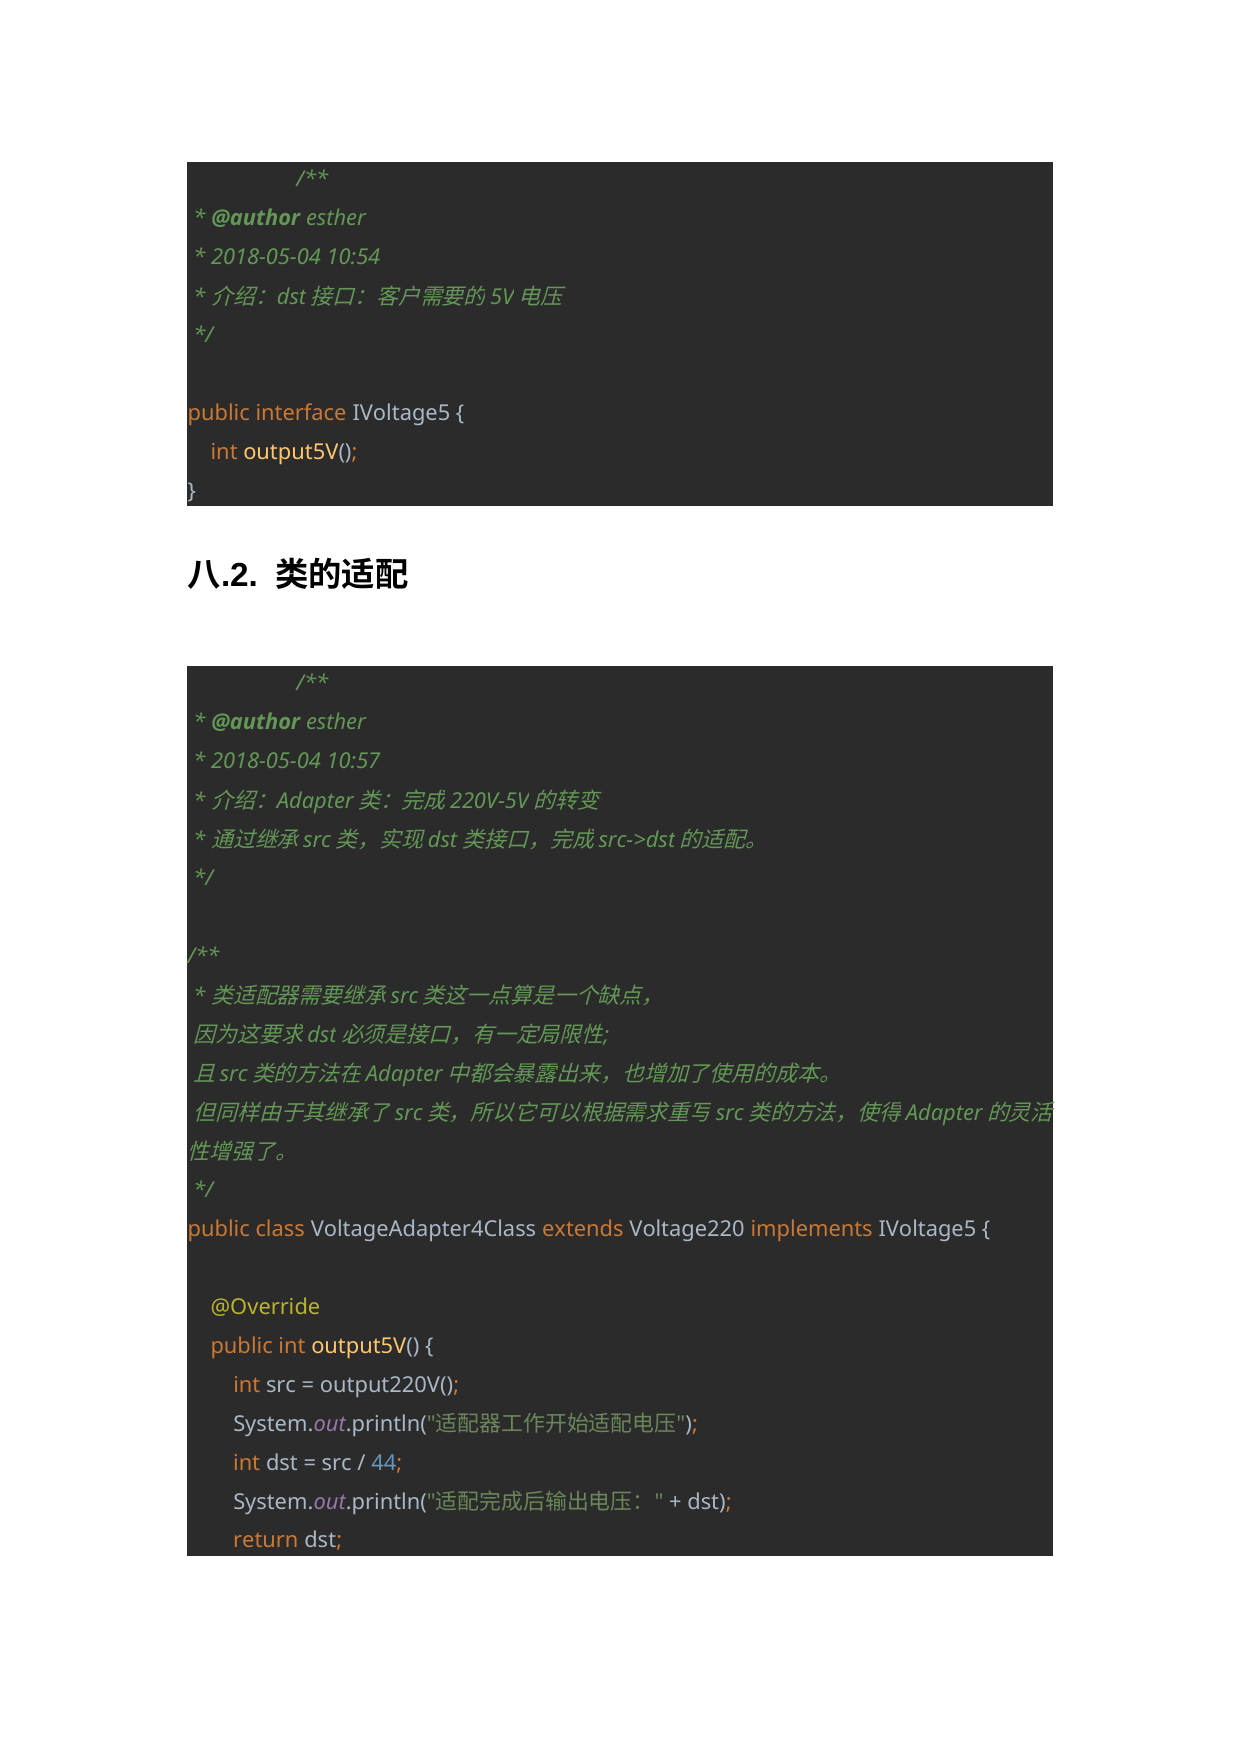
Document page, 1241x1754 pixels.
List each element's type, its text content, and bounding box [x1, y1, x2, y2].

text /** * @author esther * 2018-05-04 10:54 * 介绍：dst接口：客户需要的5V电压 */ public interface IVoltage5 { int output5V(); } [187, 162, 1053, 506]
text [187, 666, 1053, 1556]
subtitle 类的适配 [187, 539, 1053, 604]
